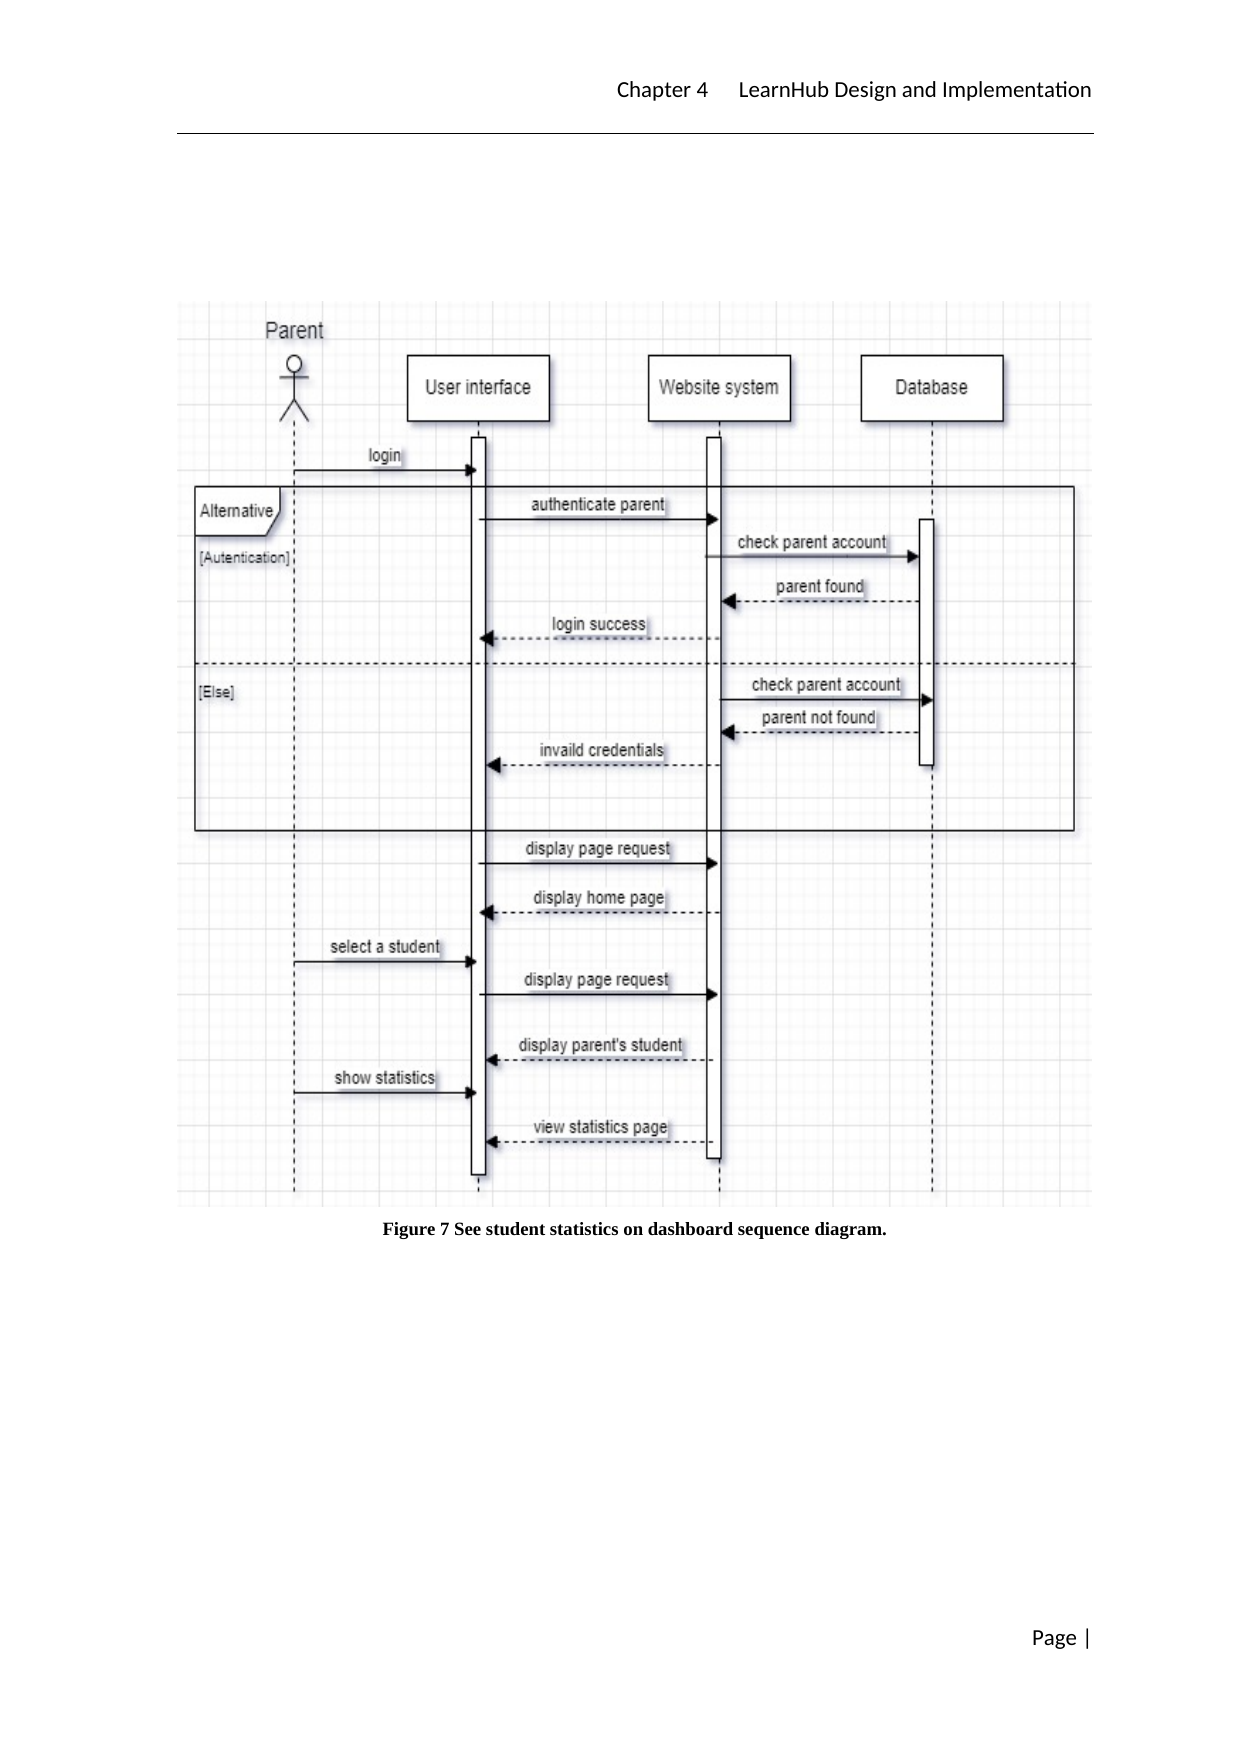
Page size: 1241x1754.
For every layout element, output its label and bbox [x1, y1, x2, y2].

picture [177, 301, 1092, 1207]
